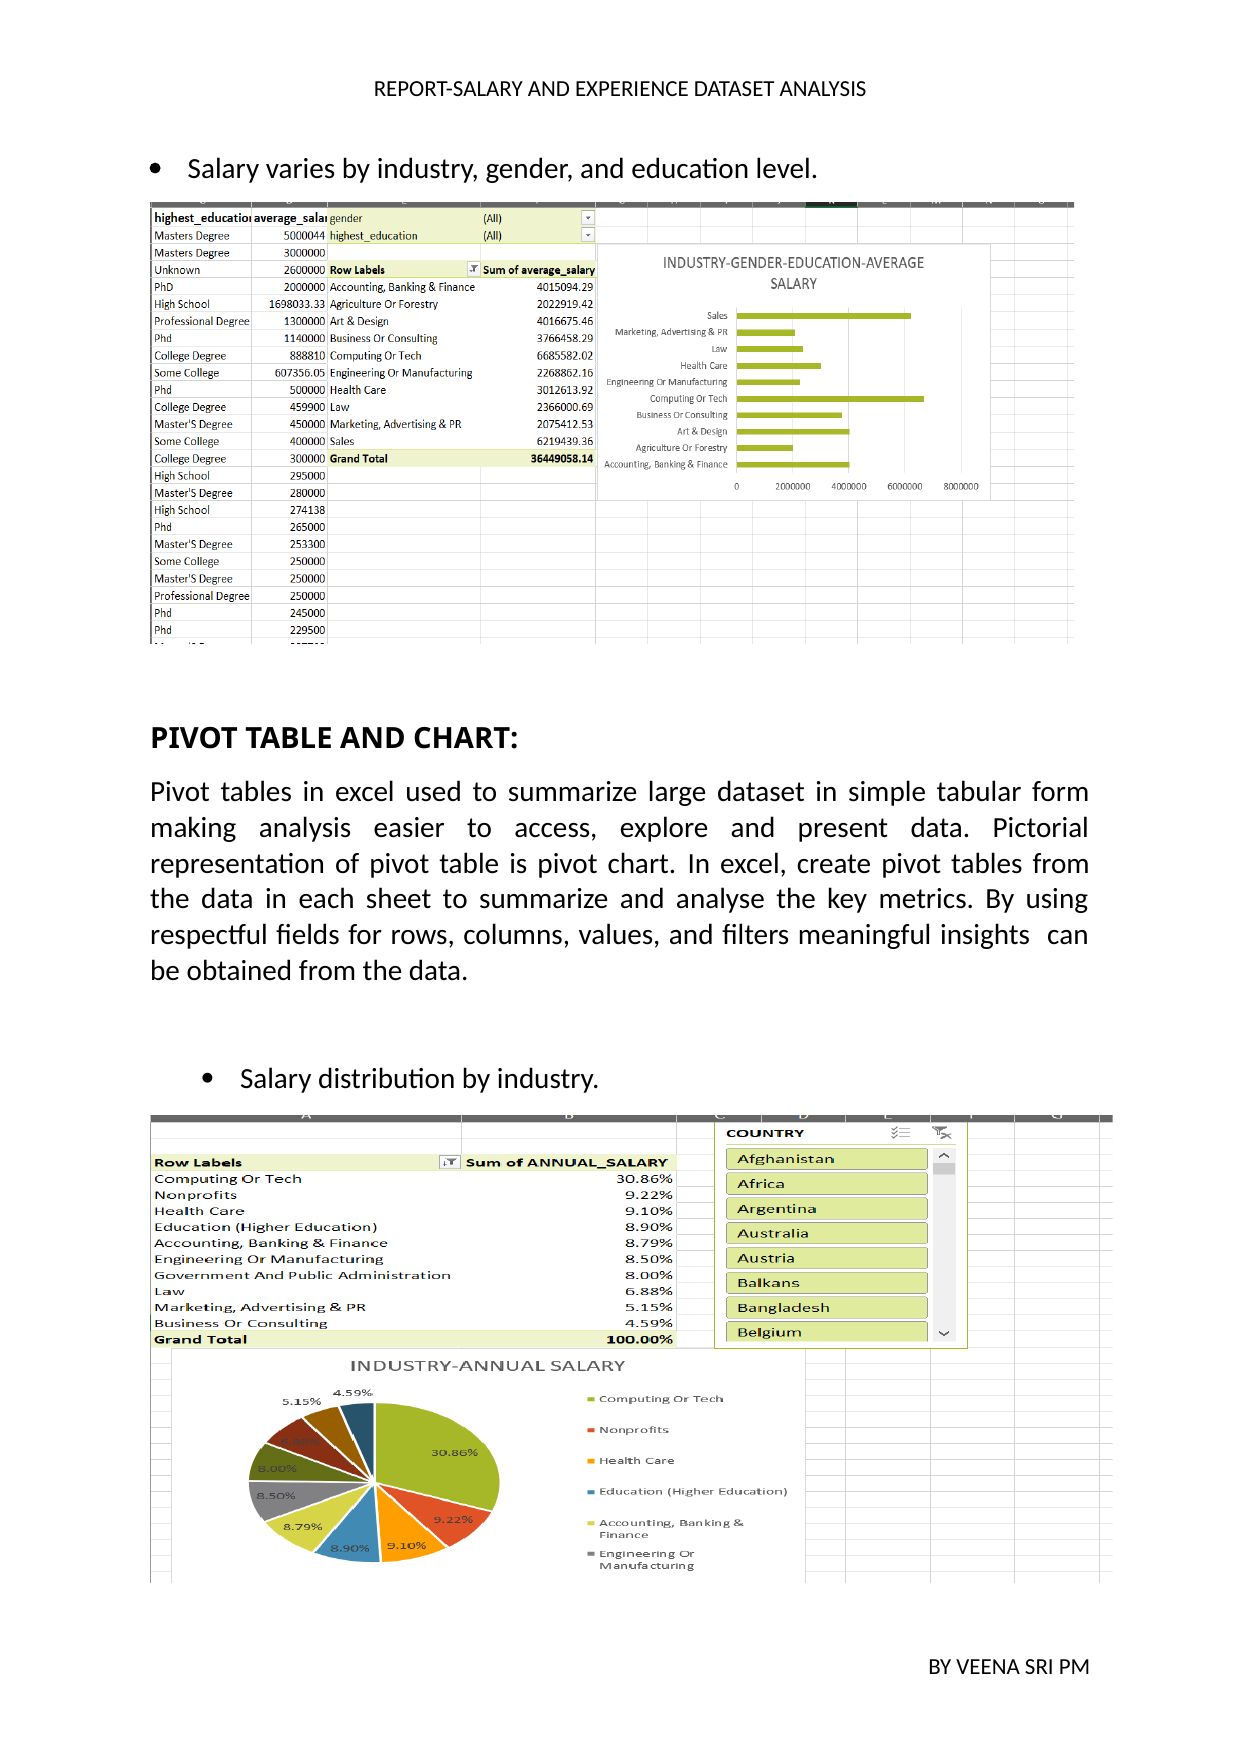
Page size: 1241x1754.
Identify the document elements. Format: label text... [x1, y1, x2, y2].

picture [150, 1115, 1113, 1583]
picture [150, 202, 1075, 644]
text Pivot tables in excel used to summarize large dataset in simple tabular form making analysis easier to access, explore and present data. Pictorial representation of pivot table is pivot chart. In excel, create pivot tables from the data in each sheet to summarize and analyse the key metrics. By using respectful fields for rows, columns, values, and filters meaningful insights can be obtained from the data. [150, 773, 1090, 987]
list Salary varies by industry, gender, and education level. [150, 150, 1090, 186]
text PIVOT TABLE AND CHART: [150, 717, 1090, 757]
list Salary distribution by industry. [202, 1060, 1090, 1096]
